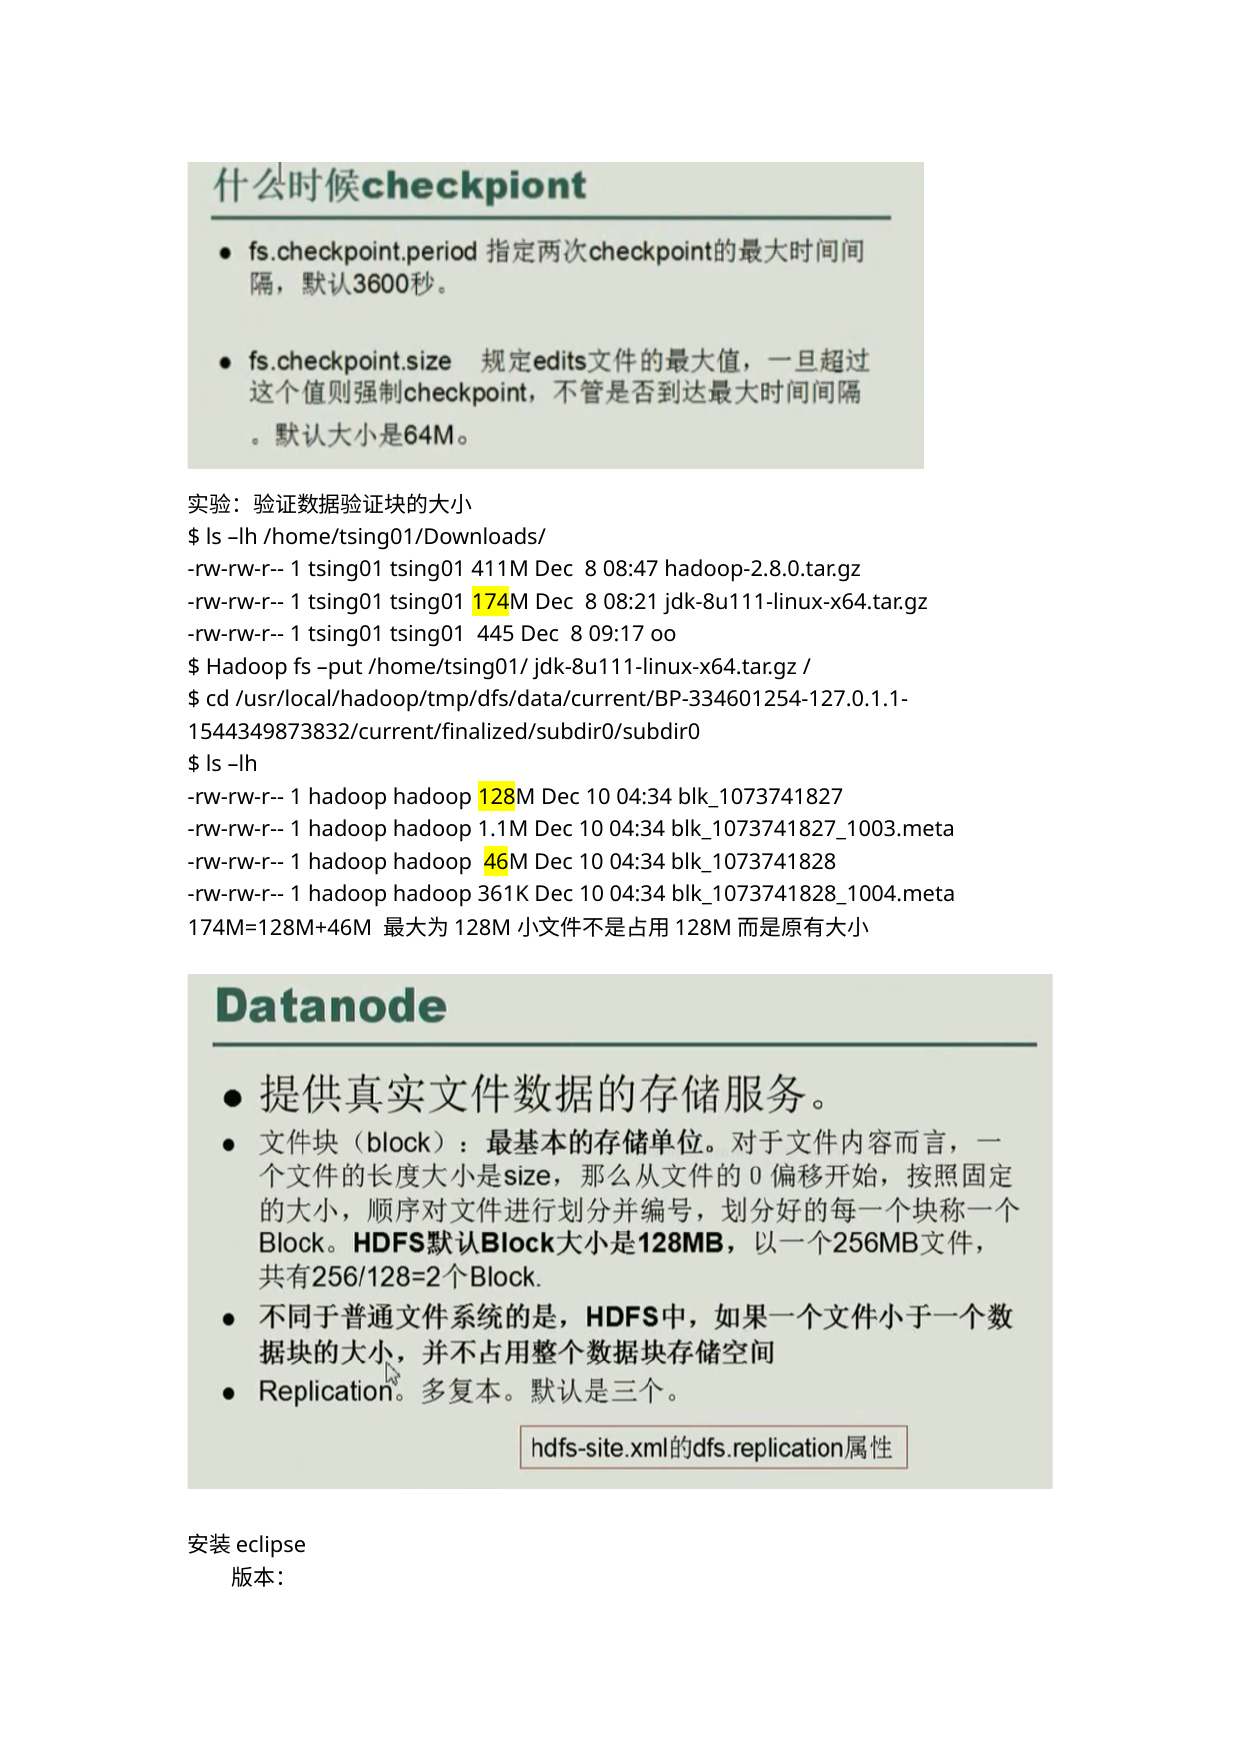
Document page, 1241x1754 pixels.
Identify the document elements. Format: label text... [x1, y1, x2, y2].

picture [187, 162, 924, 469]
text $ cd /usr/local/hadoop/tmp/dfs/data/current/BP-334601254-127.0.1.1-1544349873832/current/finalized/subdir0/subdir0 [187, 682, 1053, 747]
text -rw-rw-r-- 1 hadoop hadoop 361K Dec 10 04:34 blk_1073741828_1004.meta [187, 877, 1053, 909]
text -rw-rw-r-- 1 tsing01 tsing01 445 Dec 8 09:17 oo [187, 617, 1053, 649]
text 174M=128M+46M 最大为128M 小文件不是占用128M 而是原有大小 [187, 909, 1053, 942]
text $ Hadoop fs –put /home/tsing01/ jdk-8u111-linux-x64.tar.gz / [187, 649, 1053, 682]
text -rw-rw-r-- 1 tsing01 tsing01 411M Dec 8 08:47 hadoop-2.8.0.tar.gz [187, 552, 1053, 584]
text -rw-rw-r-- 1 hadoop hadoop 128M Dec 10 04:34 blk_1073741827 [187, 779, 1053, 812]
text $ ls –lh [187, 747, 1053, 779]
text -rw-rw-r-- 1 tsing01 tsing01 174M Dec 8 08:21 jdk-8u111-linux-x64.tar.gz [187, 584, 1053, 617]
picture [187, 974, 1053, 1489]
text 安装eclipse [187, 1527, 1053, 1559]
text 版本： [187, 1559, 1053, 1592]
text 实验：验证数据验证块的大小 [187, 487, 1053, 519]
text -rw-rw-r-- 1 hadoop hadoop 46M Dec 10 04:34 blk_1073741828 [187, 844, 1053, 877]
text $ ls –lh /home/tsing01/Downloads/ [187, 519, 1053, 552]
text -rw-rw-r-- 1 hadoop hadoop 1.1M Dec 10 04:34 blk_1073741827_1003.meta [187, 812, 1053, 844]
